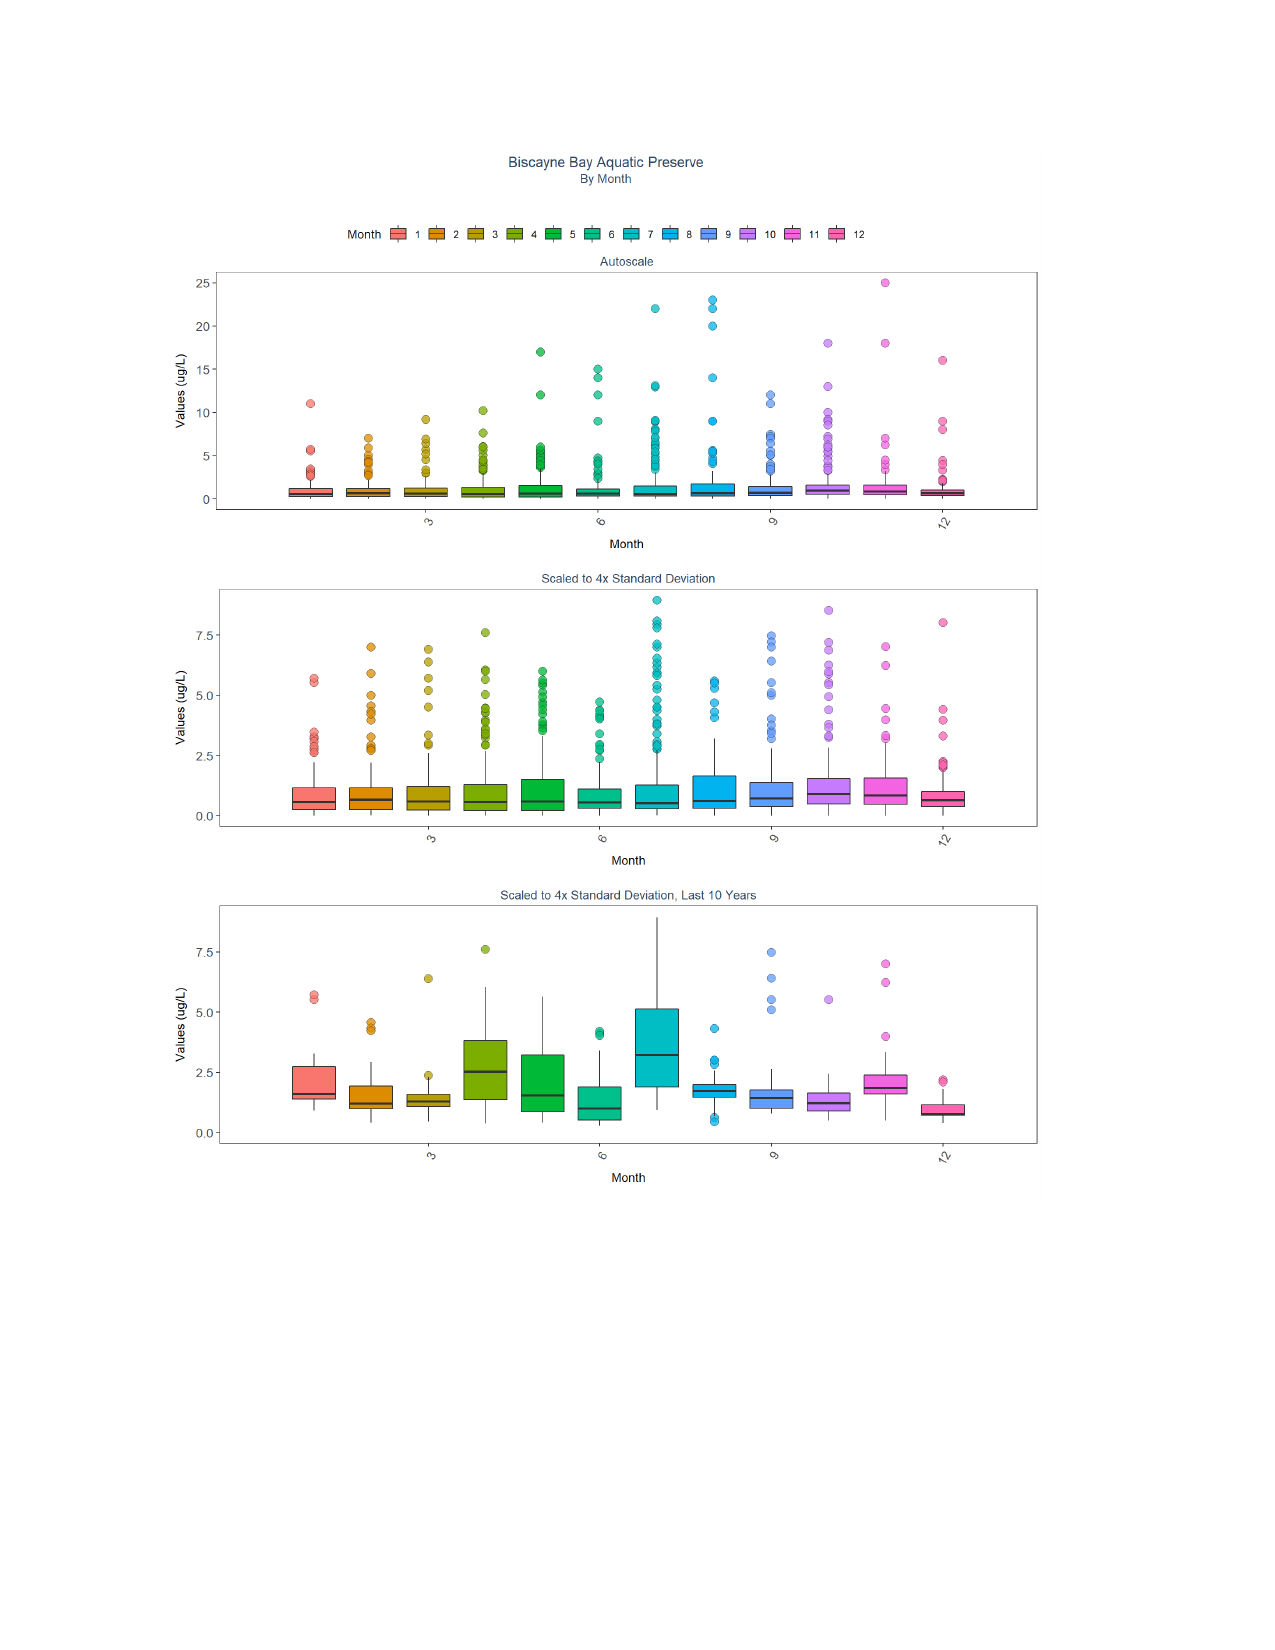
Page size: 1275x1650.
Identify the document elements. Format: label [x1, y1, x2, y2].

picture [168, 150, 1044, 1200]
